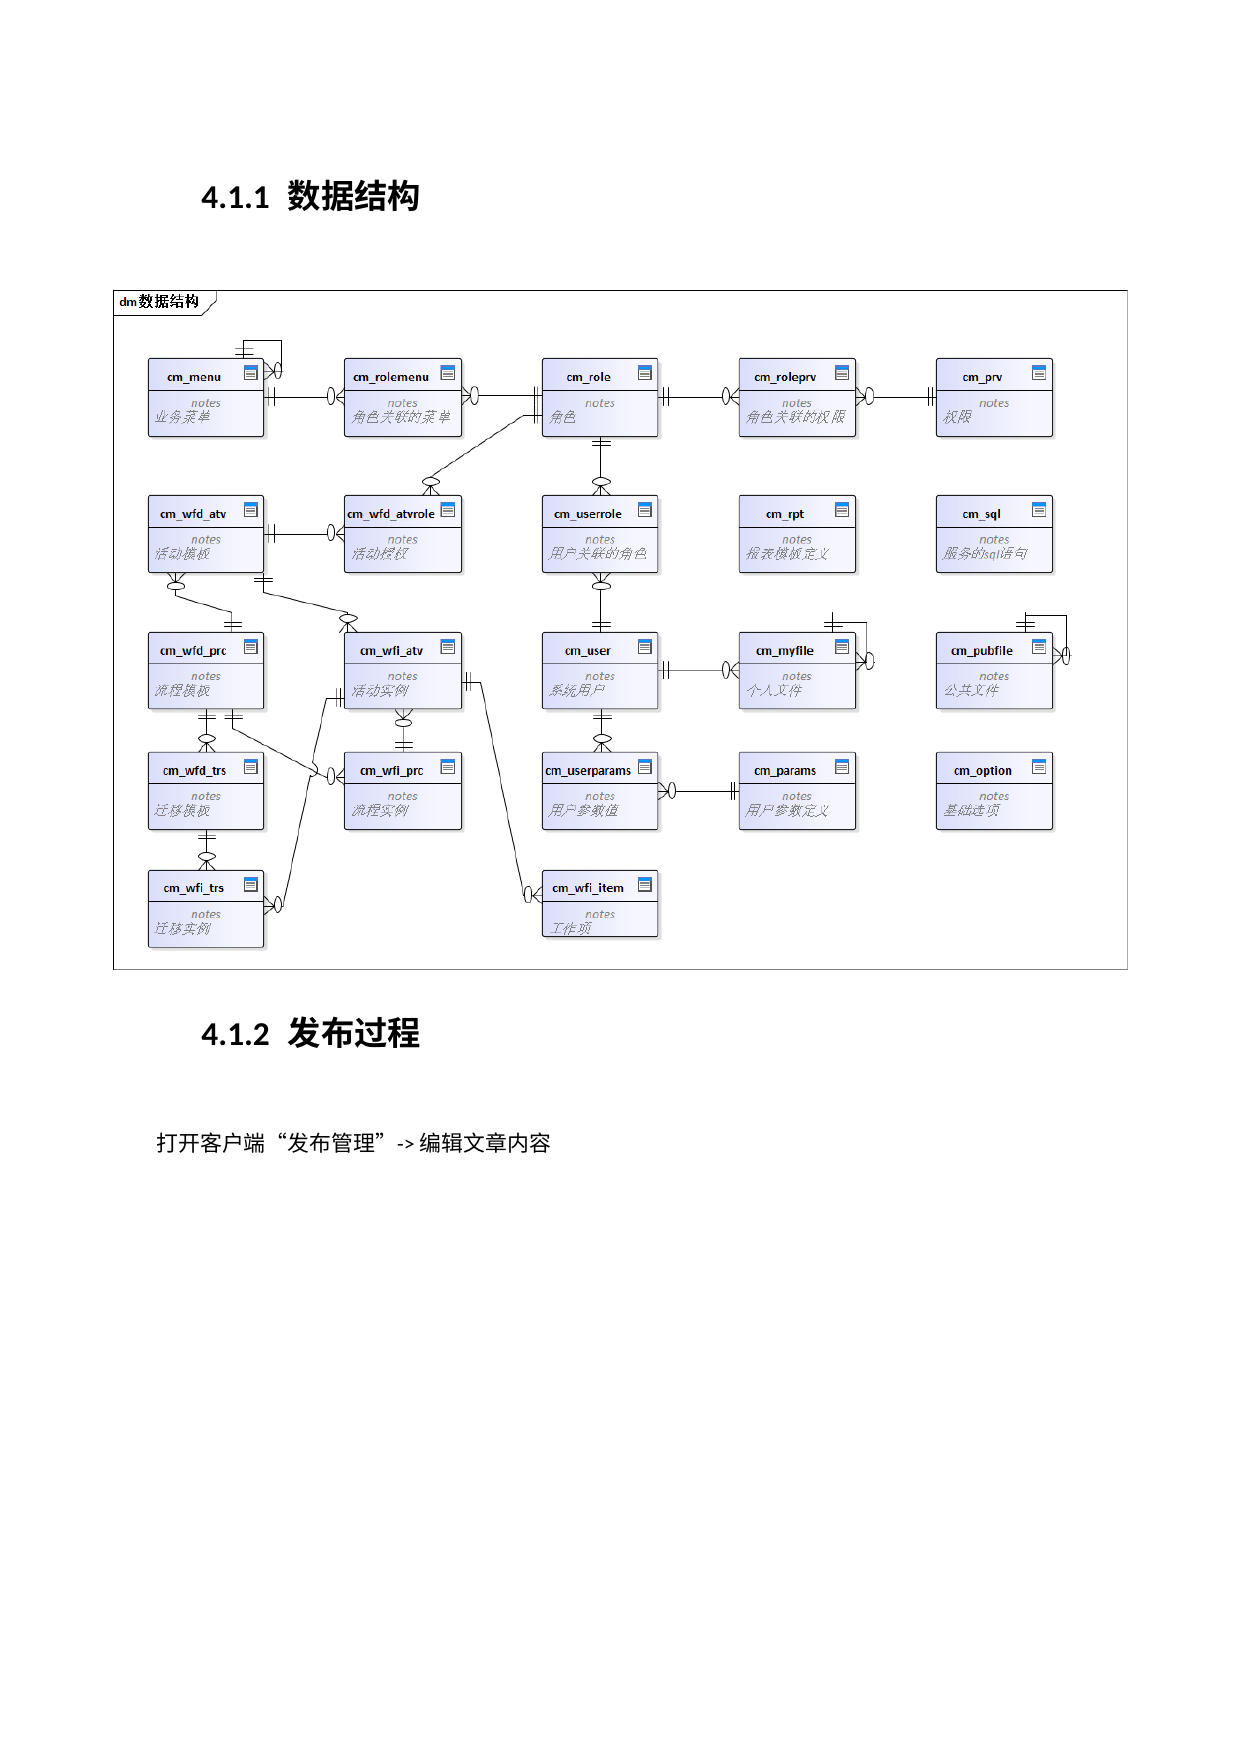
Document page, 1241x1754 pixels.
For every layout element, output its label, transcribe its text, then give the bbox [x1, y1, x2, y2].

subtitle 发布过程 [201, 999, 1128, 1064]
text 打开客户端“发布管理”-> 编辑文章内容 [112, 1126, 1128, 1158]
picture [112, 289, 1128, 970]
subtitle 数据结构 [201, 162, 1128, 227]
